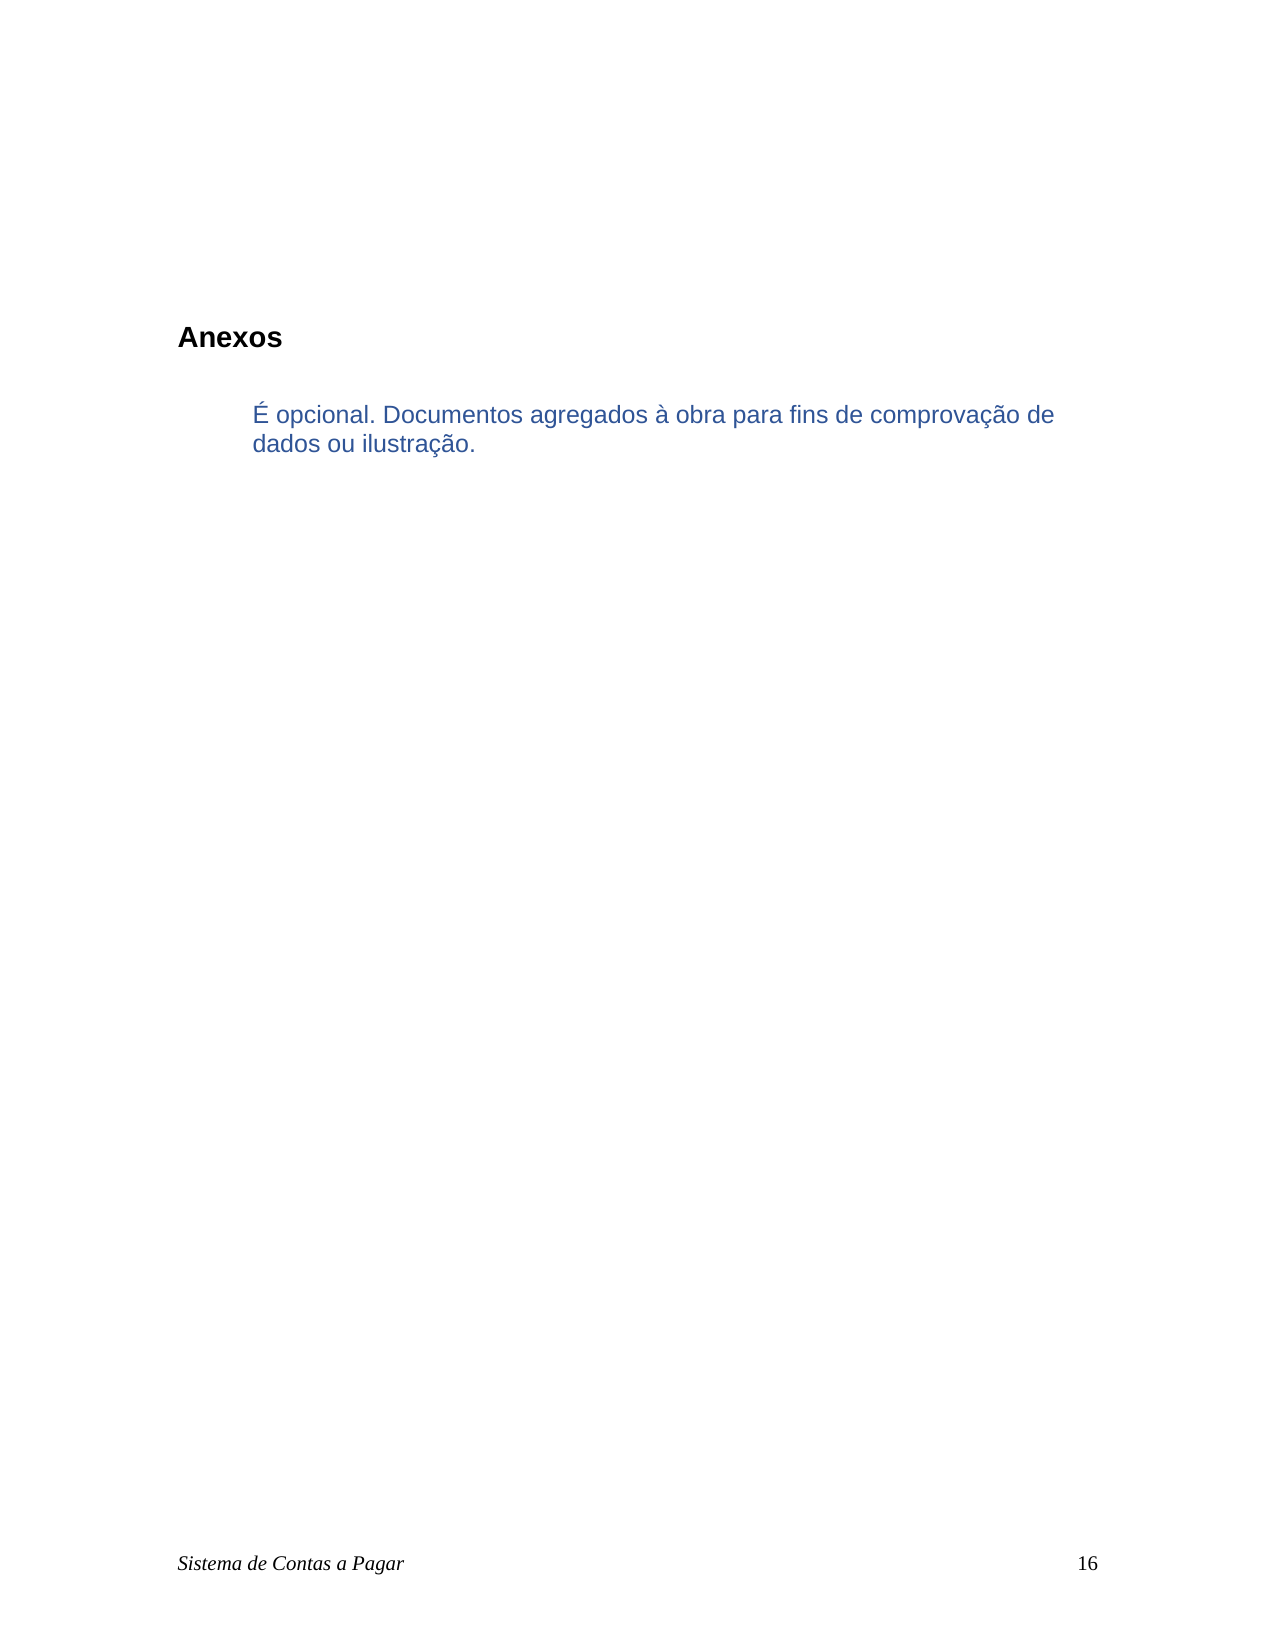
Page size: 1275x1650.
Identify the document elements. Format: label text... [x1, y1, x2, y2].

text É opcional. Documentos agregados à obra para fins de comprovação de dados ou ilustração. [252, 400, 1098, 457]
title Anexos [177, 320, 1098, 354]
